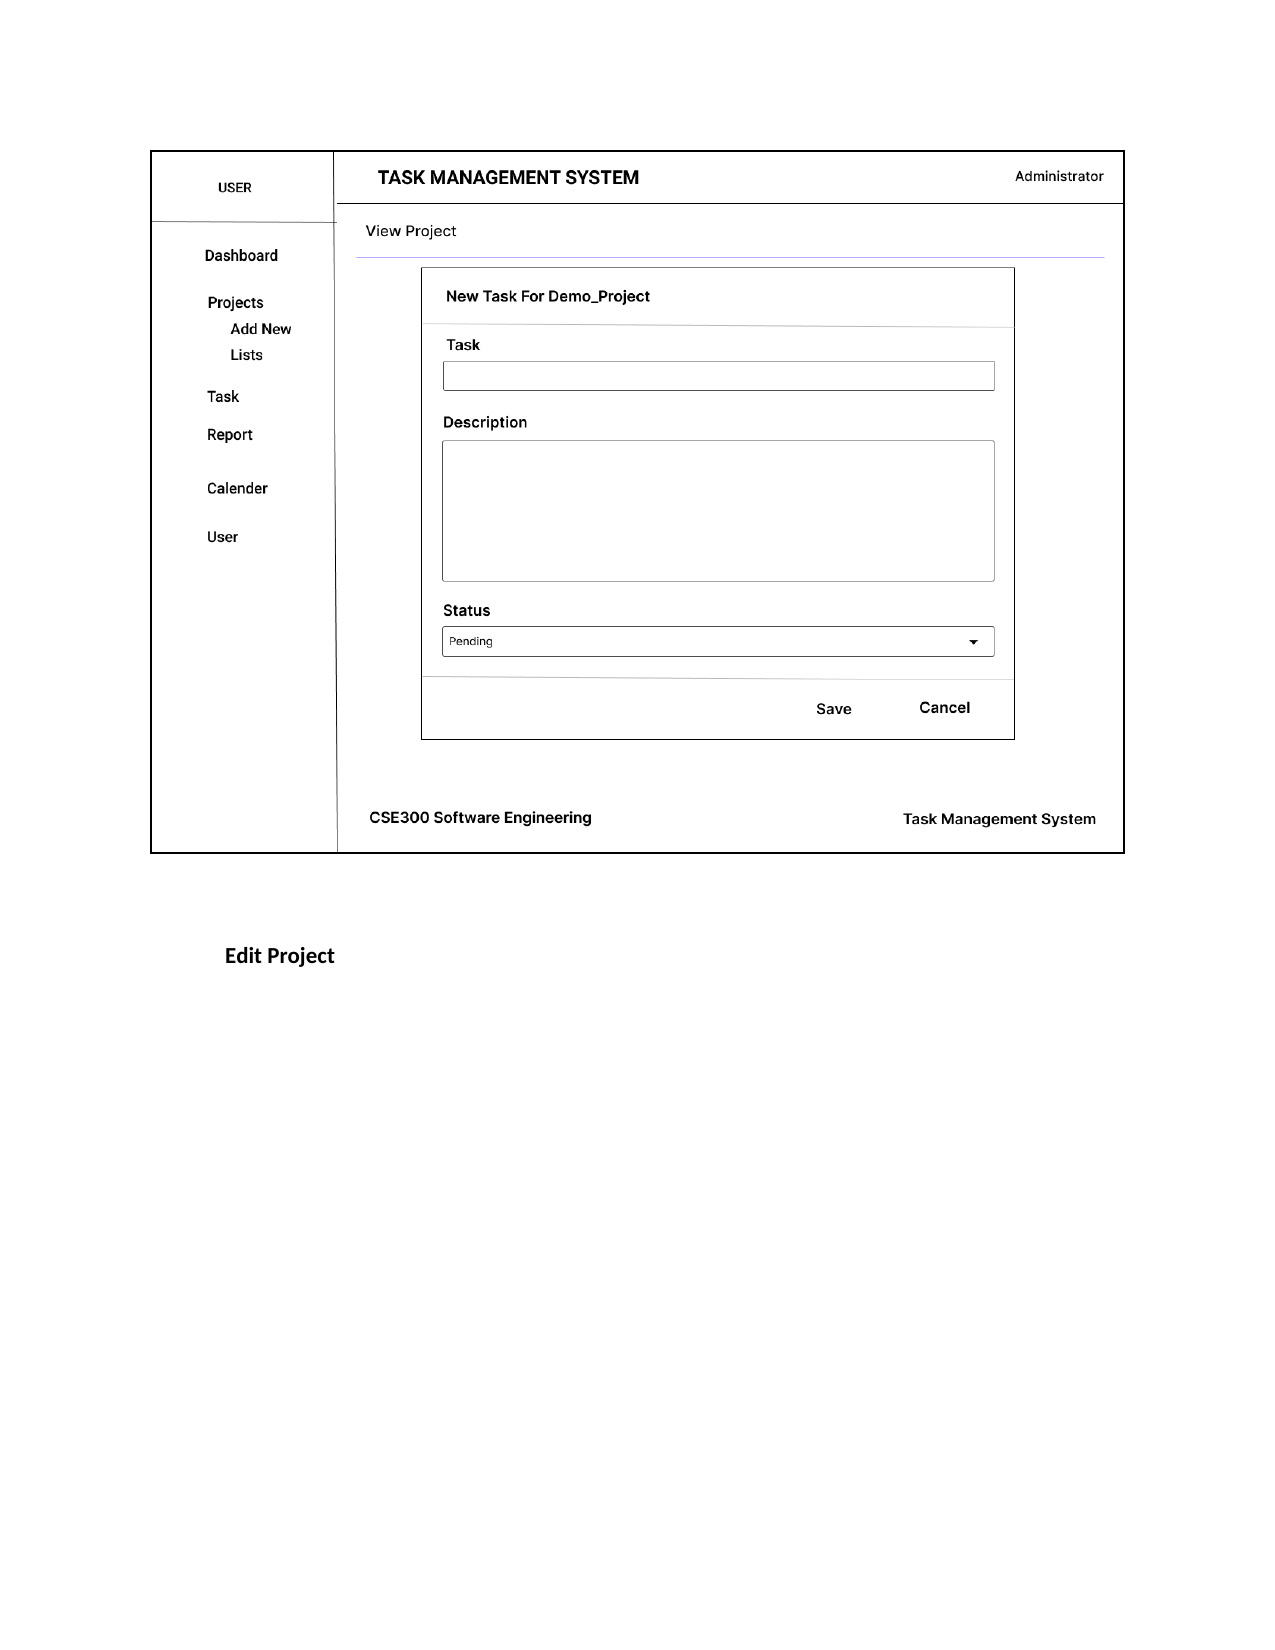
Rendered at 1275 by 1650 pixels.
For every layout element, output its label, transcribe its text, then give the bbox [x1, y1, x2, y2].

text Edit Project [225, 942, 1125, 1007]
picture [152, 152, 1123, 852]
